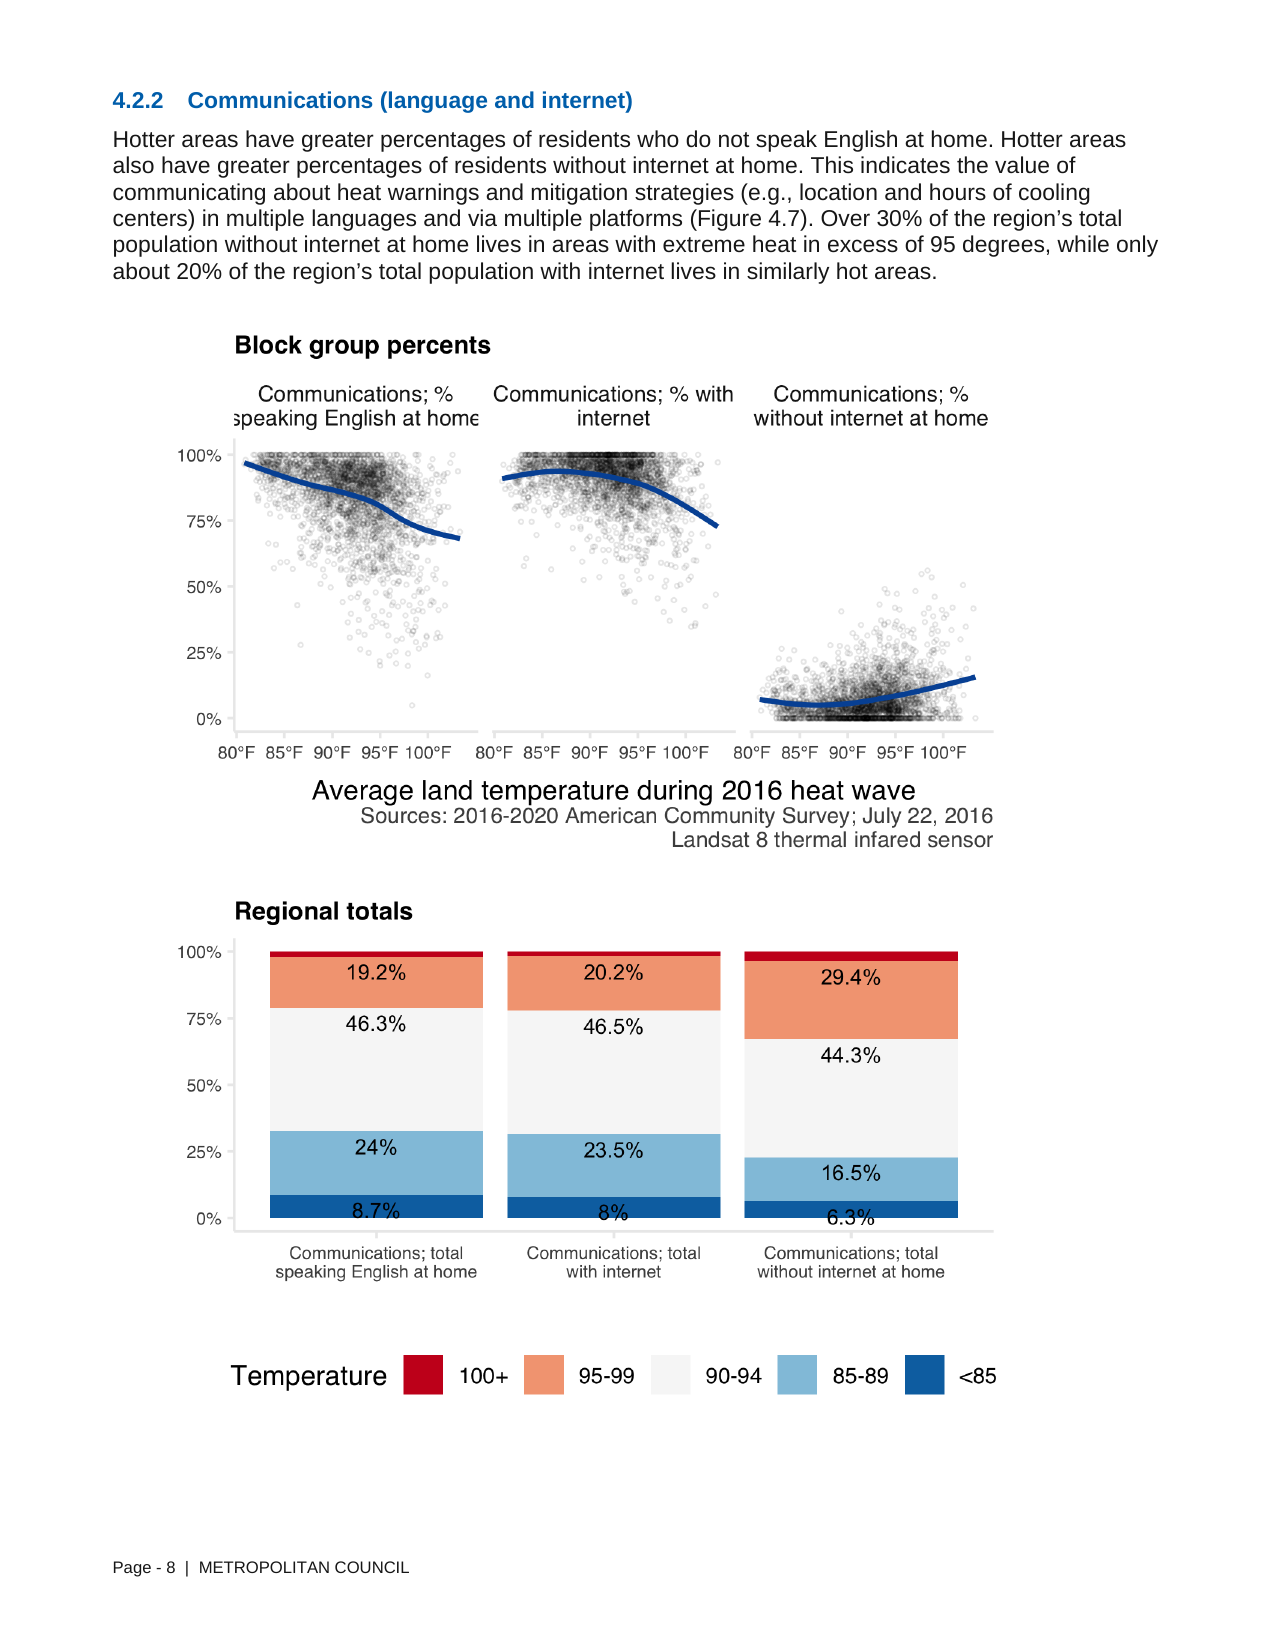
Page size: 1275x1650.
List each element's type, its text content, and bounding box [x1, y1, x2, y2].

picture [131, 296, 1032, 1467]
text Hotter areas have greater percentages of residents who do not speak English at home. Hotter areas also have greater percentages of residents without internet at home. This indicates the value of communicating about heat warnings and mitigation strategies (e.g., location and hours of cooling centers) in multiple languages and via multiple platforms (Figure 4.7). Over 30% of the region’s total population without internet at home lives in areas with extreme heat in excess of 95 degrees, while only about 20% of the region’s total population with internet lives in similarly hot areas. [112, 126, 1162, 284]
subtitle 4.2.2 Communications (language and internet) [112, 87, 1162, 113]
